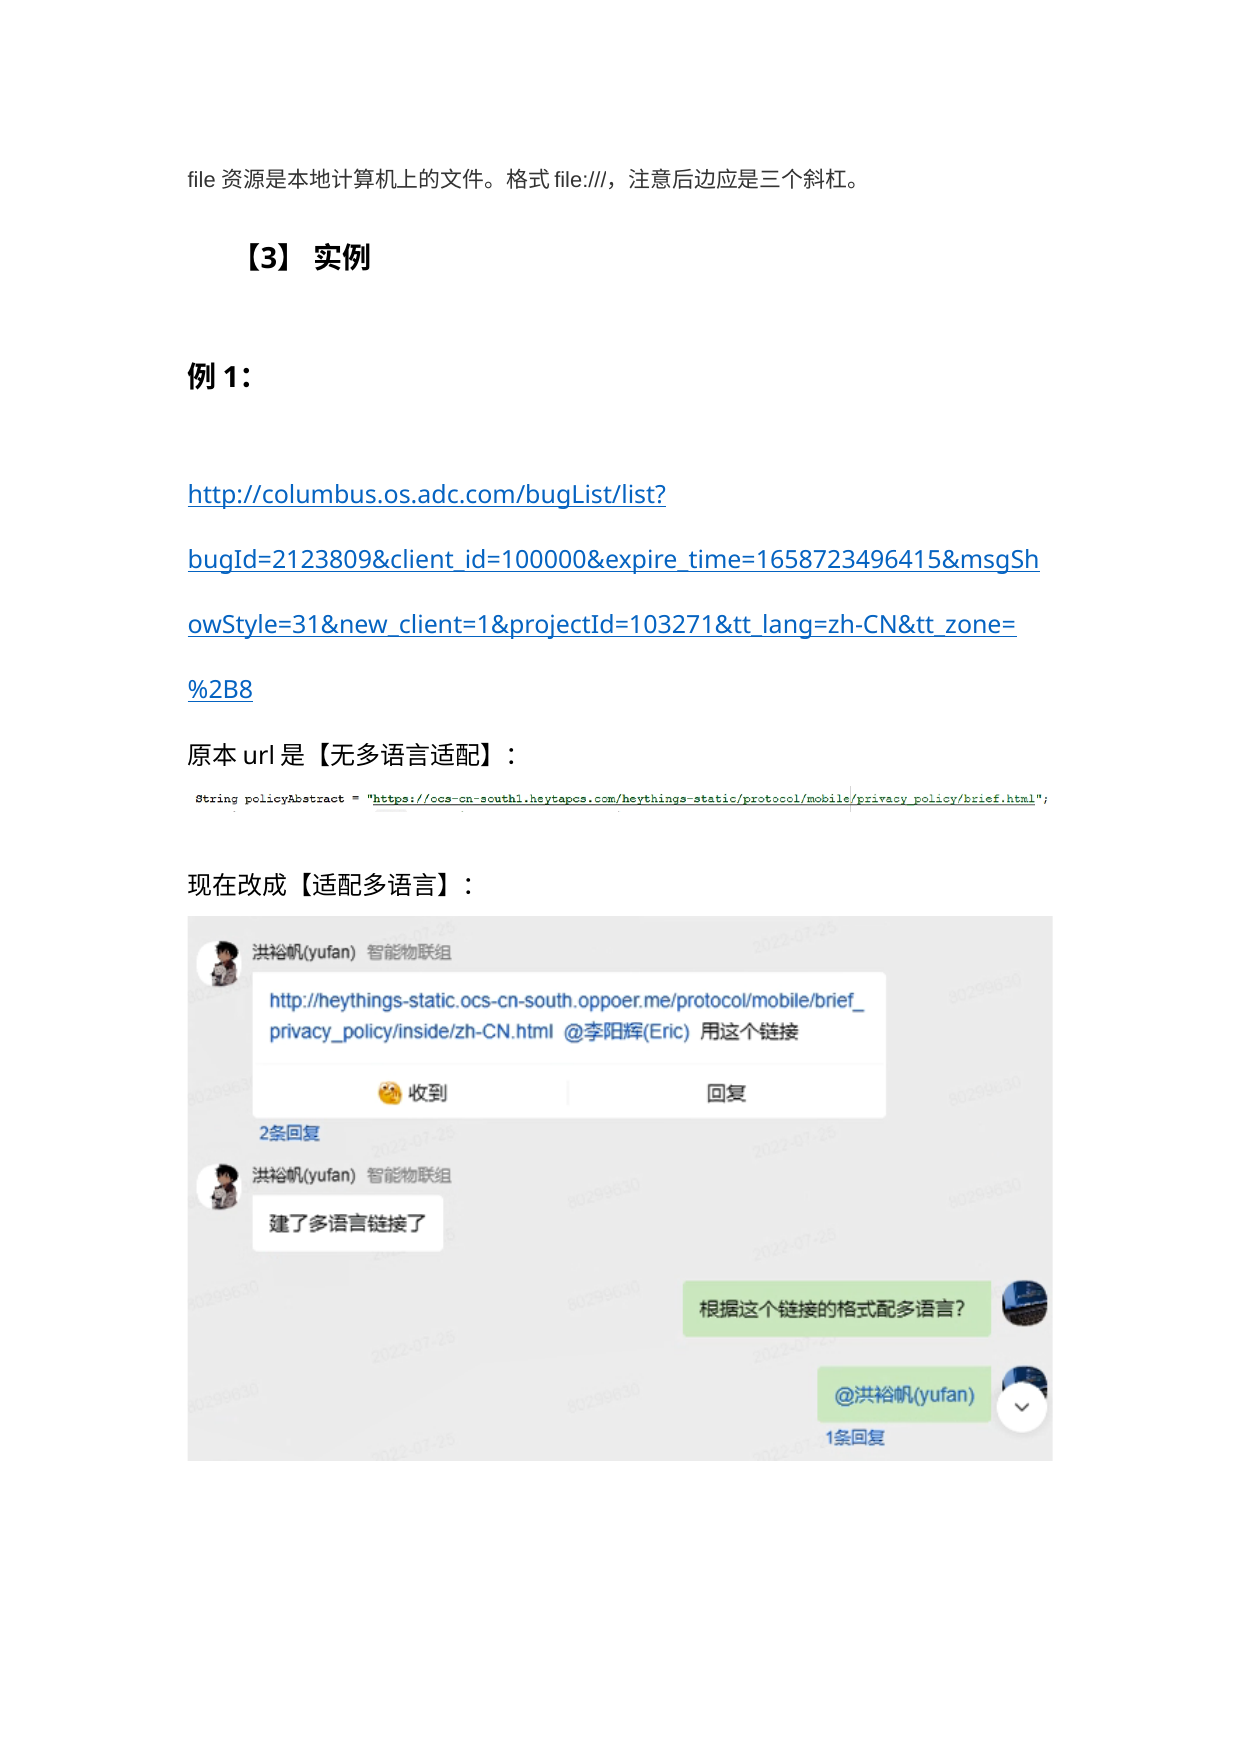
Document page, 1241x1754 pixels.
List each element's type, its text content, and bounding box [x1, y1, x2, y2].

text http://columbus.os.adc.com/bugList/list?bugId=2123809&client_id=100000&expire_time=1658723496415&msgShowStyle=31&new_client=1&projectId=103271&tt_lang=zh-CN&tt_zone=%2B8 [187, 461, 1053, 721]
text 现在改成【适配多语言】： [187, 851, 1053, 916]
picture [187, 916, 1053, 1461]
picture [187, 786, 1053, 812]
subtitle 【3】 实例 [187, 224, 1053, 289]
text file 资源是本地计算机上的文件。格式file:///，注意后边应是三个斜杠。 [187, 162, 1053, 194]
subtitle 例1： [187, 342, 1053, 407]
text 原本url是【无多语言适配】： [187, 721, 1053, 786]
